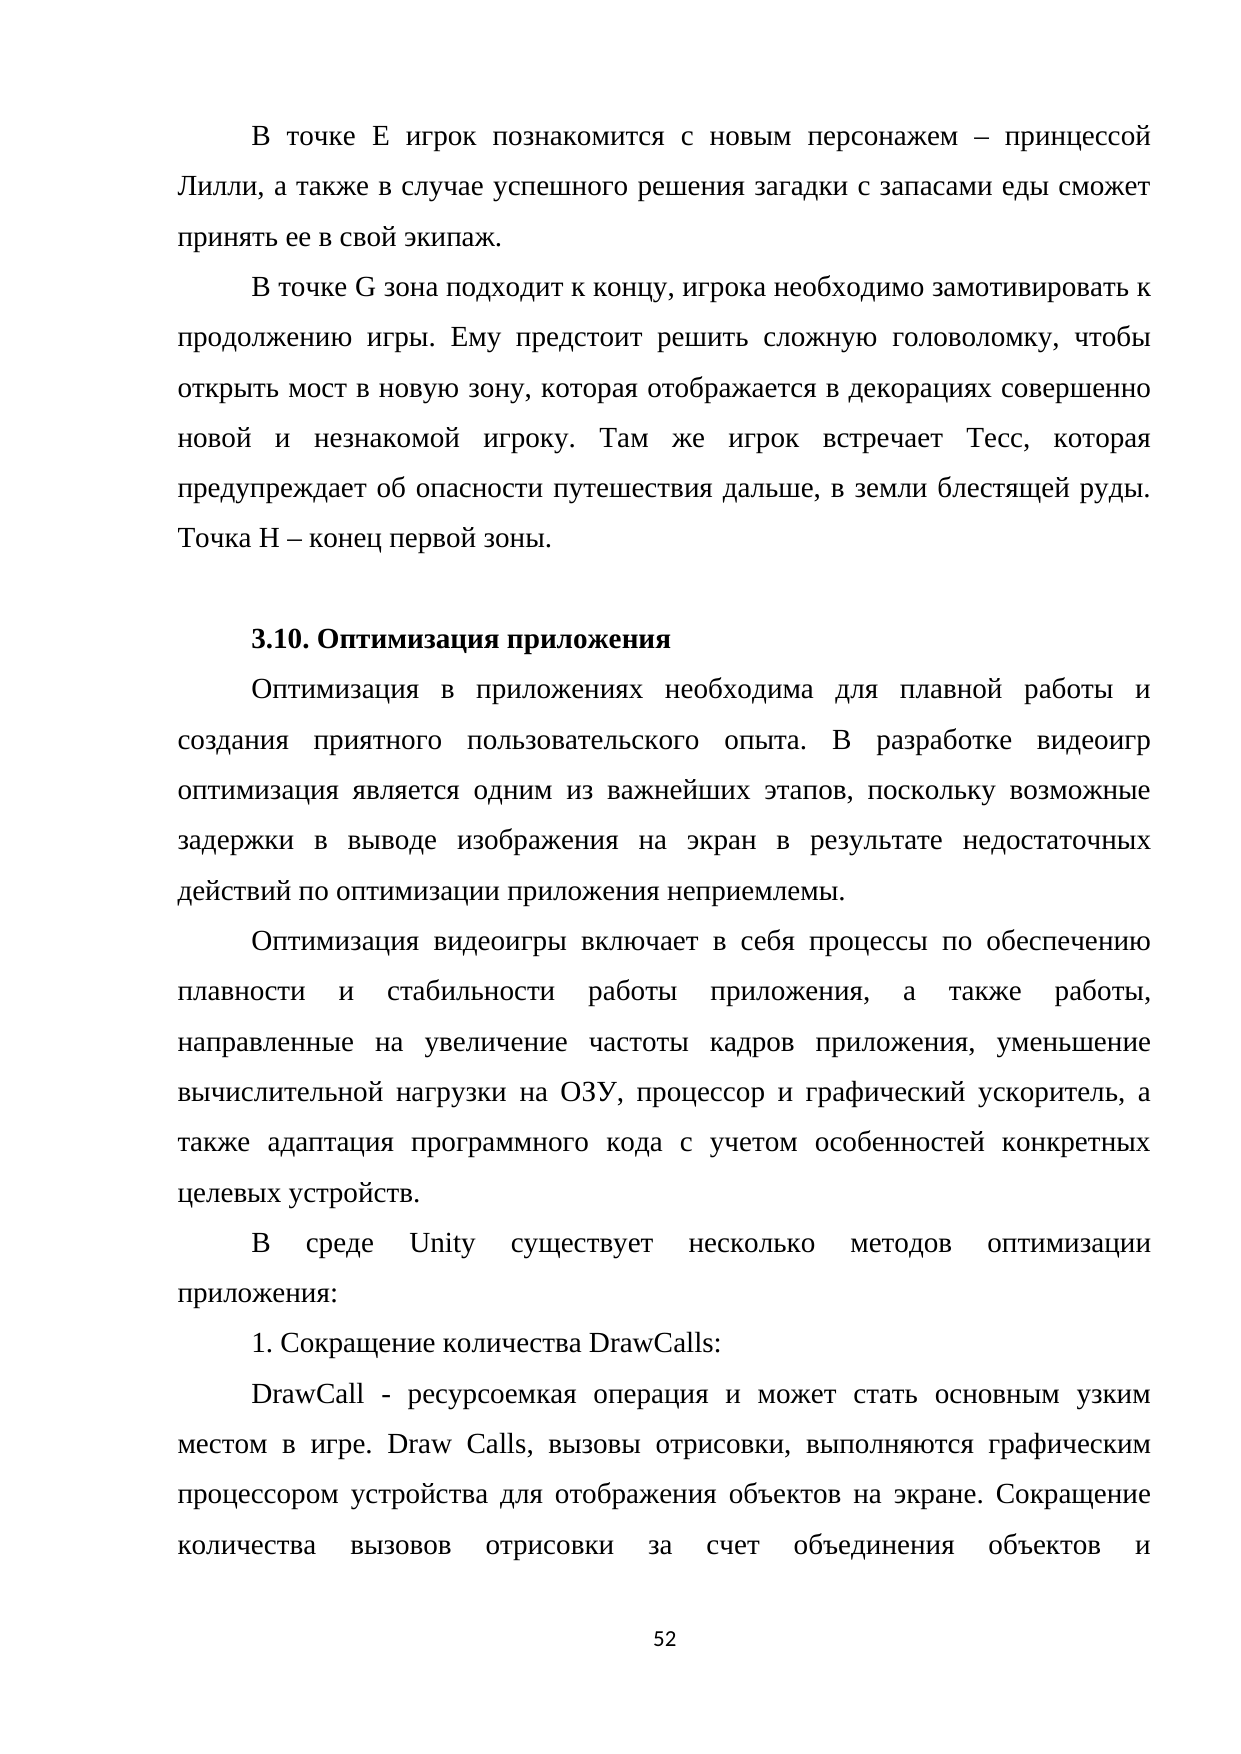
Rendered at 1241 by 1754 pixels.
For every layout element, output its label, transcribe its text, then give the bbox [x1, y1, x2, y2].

text 1. Сокращение количества DrawCalls: [177, 1326, 1152, 1359]
text В среде Unity существует несколько методов оптимизации приложения: [177, 1225, 1152, 1309]
text Оптимизация видеоигры включает в себя процессы по обеспечению плавности и стабильности работы приложения, а также работы, направленные на увеличение частоты кадров приложения, уменьшение вычислительной нагрузки на ОЗУ, процессор и графический ускоритель, а также адаптация программного кода с учетом особенностей конкретных целевых устройств. [177, 923, 1152, 1208]
subtitle 3.10. Оптимизация приложения [177, 621, 1152, 655]
text В точке G зона подходит к концу, игрока необходимо замотивировать к продолжению игры. Ему предстоит решить сложную головоломку, чтобы открыть мост в новую зону, которая отображается в декорациях совершенно новой и незнакомой игроку. Там же игрок встречает Тесс, которая предупреждает об опасности путешествия дальше, в земли блестящей руды. Точка H – конец первой зоны. [177, 269, 1152, 554]
text В точке E игрок познакомится с новым персонажем – принцессой Лилли, а также в случае успешного решения загадки с запасами еды сможет принять ее в свой экипаж. [177, 118, 1152, 252]
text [177, 1376, 1152, 1560]
text Оптимизация в приложениях необходима для плавной работы и создания приятного пользовательского опыта. В разработке видеоигр оптимизация является одним из важнейших этапов, поскольку возможные задержки в выводе изображения на экран в результате недостаточных действий по оптимизации приложения неприемлемы. [177, 672, 1152, 906]
